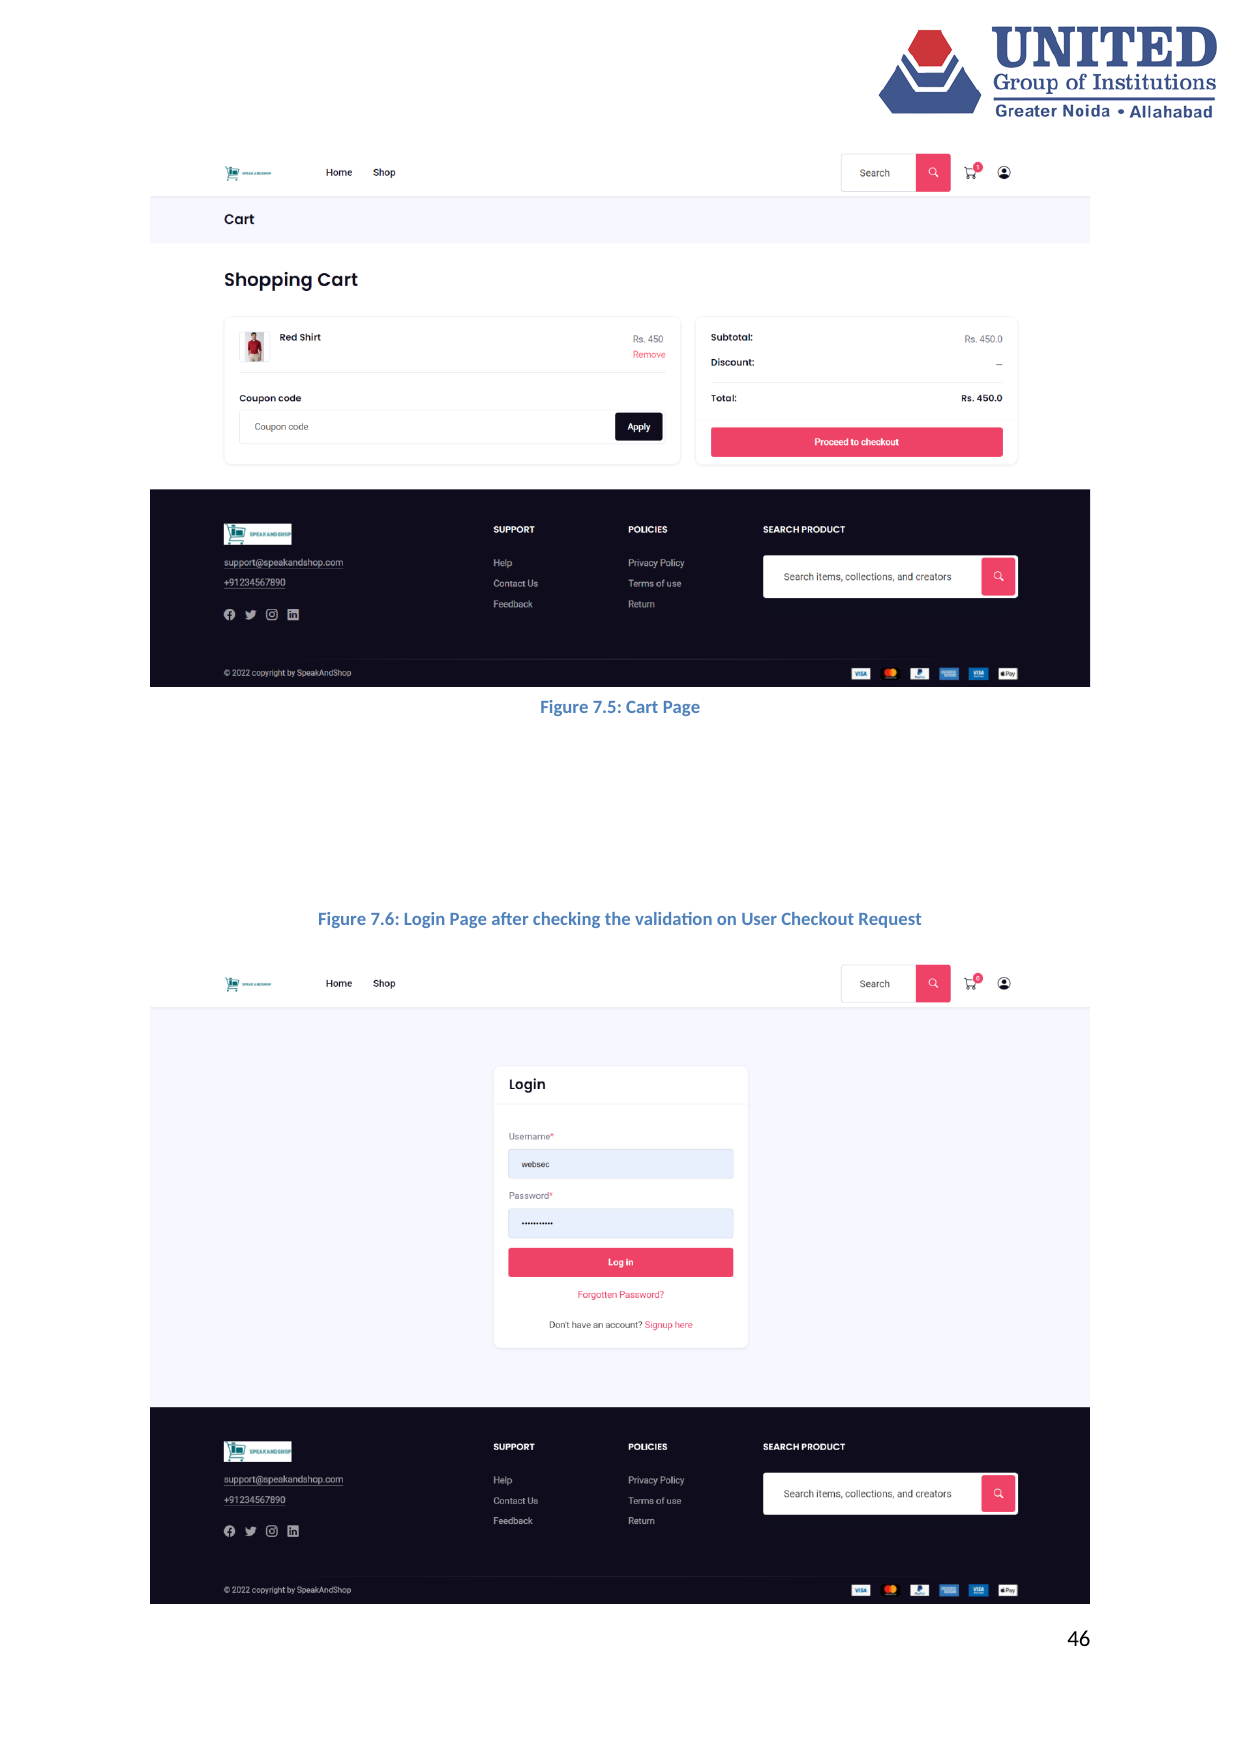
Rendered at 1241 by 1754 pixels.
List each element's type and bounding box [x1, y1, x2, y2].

picture [150, 150, 1091, 687]
picture [873, 20, 1218, 124]
picture [150, 960, 1090, 1604]
